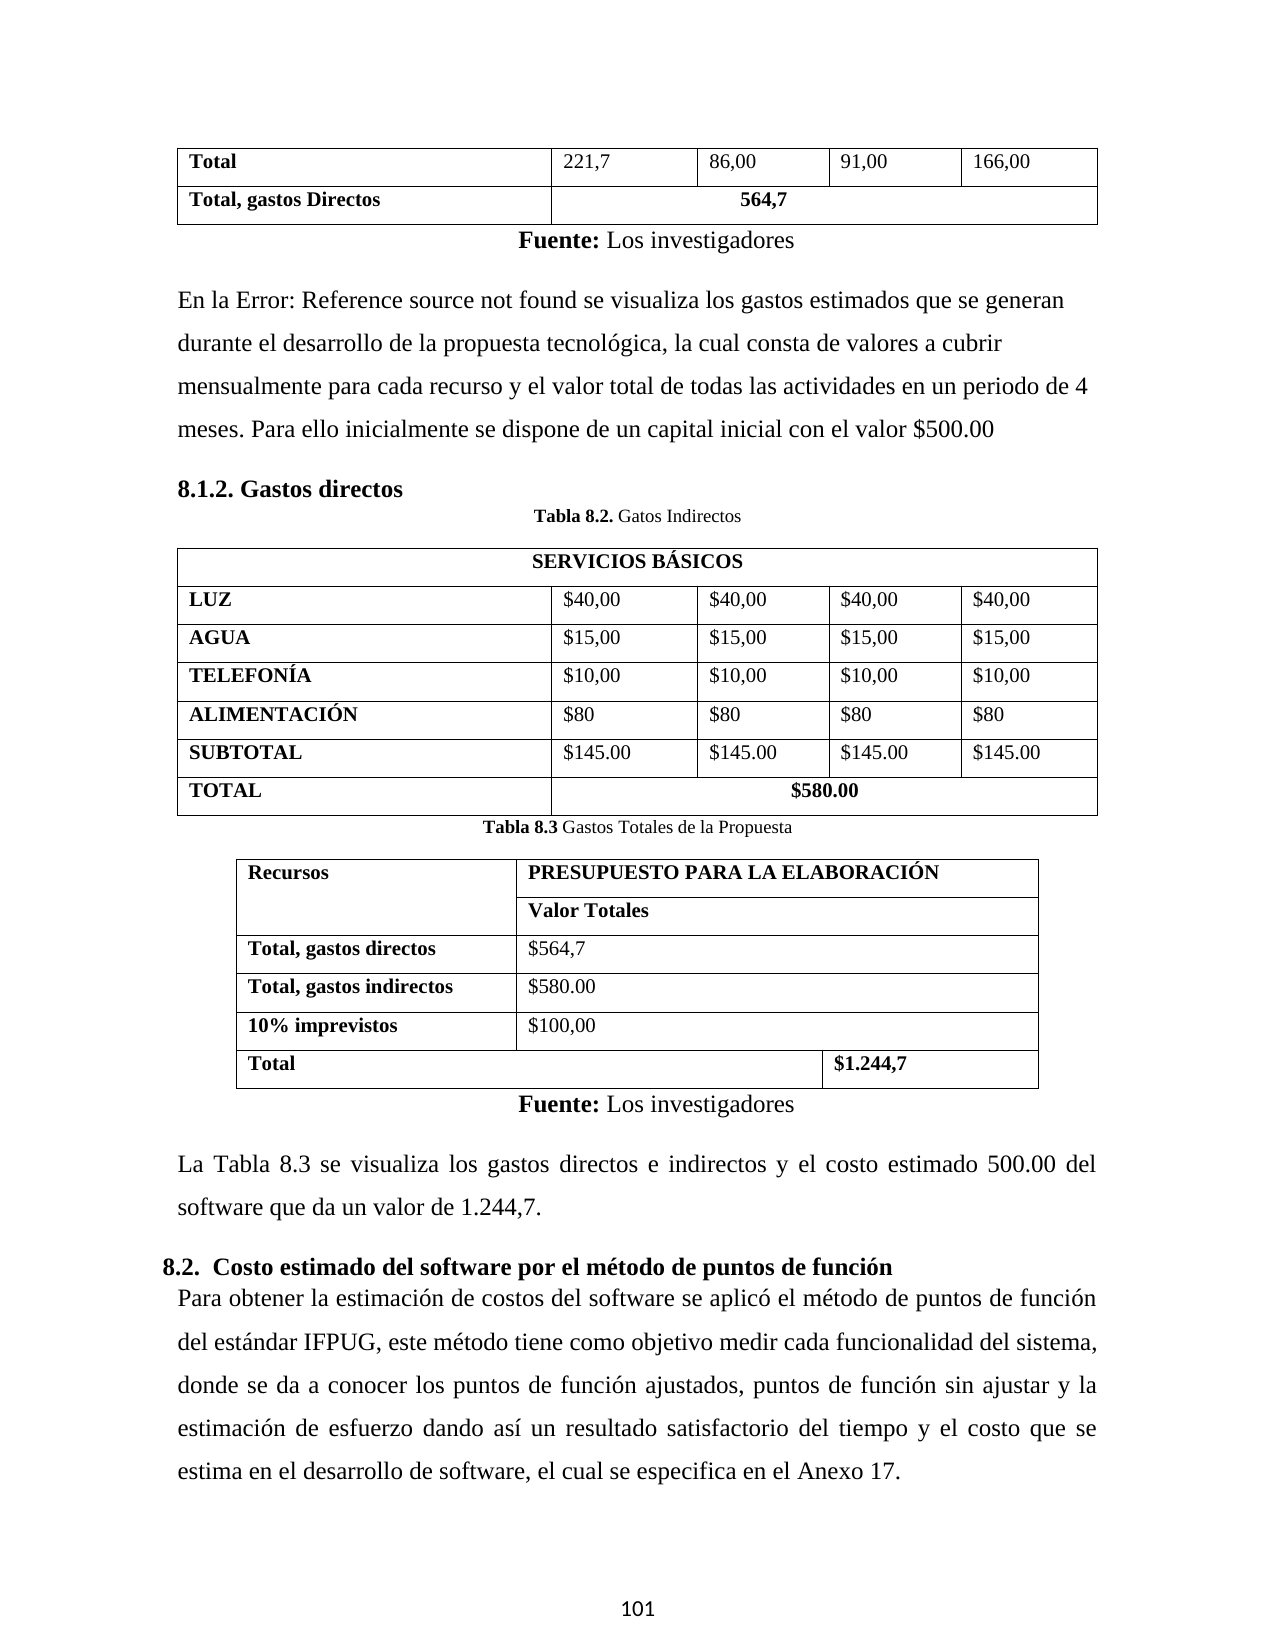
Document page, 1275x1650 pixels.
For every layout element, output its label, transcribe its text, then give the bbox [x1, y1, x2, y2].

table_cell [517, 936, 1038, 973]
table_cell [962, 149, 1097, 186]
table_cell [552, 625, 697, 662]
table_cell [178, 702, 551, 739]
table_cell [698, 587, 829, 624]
subtitle 8.2. Costo estimado del software por el método de puntos de función [162, 1252, 1098, 1281]
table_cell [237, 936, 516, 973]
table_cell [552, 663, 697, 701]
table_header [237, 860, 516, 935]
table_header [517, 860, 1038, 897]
list Para obtener la estimación de costos del software se aplicó el método de puntos de función del estándar IFPUG, este método tiene como objetivo medir cada funcionalidad del sistema, donde se da a conocer los puntos de función ajustados, puntos de función sin ajustar y la estimación de esfuerzo dando así un resultado satisfactorio del tiempo y el costo que se estima en el desarrollo de software, el cual se especifica en el Anexo 17. [177, 1283, 1098, 1485]
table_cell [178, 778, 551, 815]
text Tabla 8.2. Gatos Indirectos [177, 505, 1098, 527]
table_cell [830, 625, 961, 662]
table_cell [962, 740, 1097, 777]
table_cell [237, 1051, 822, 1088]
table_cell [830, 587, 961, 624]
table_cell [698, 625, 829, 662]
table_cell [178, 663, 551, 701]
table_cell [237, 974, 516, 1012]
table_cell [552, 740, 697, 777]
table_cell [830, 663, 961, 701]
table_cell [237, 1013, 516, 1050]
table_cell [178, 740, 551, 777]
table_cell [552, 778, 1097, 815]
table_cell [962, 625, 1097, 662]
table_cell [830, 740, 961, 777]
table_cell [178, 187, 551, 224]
text Fuente: Los investigadores [215, 225, 1098, 254]
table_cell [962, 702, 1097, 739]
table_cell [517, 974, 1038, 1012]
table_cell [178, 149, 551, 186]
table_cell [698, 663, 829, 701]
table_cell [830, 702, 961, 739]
text Tabla 8.3 Gastos Totales de la Propuesta [177, 816, 1098, 838]
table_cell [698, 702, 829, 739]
subtitle 8.1.2. Gastos directos [177, 474, 1098, 503]
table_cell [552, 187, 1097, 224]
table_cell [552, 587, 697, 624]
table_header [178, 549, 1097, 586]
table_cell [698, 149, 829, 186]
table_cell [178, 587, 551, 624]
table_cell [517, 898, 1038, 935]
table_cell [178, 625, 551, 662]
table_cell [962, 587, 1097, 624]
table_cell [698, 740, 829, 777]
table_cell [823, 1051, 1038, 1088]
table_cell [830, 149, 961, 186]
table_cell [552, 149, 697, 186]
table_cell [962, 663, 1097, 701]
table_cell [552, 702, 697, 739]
text Fuente: Los investigadores [215, 1089, 1098, 1118]
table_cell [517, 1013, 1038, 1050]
text La Tabla 2 se visualiza los gastos directos e indirectos y el costo estimado 500.00 del software que da un valor de 1.244,7. [177, 1149, 1098, 1221]
